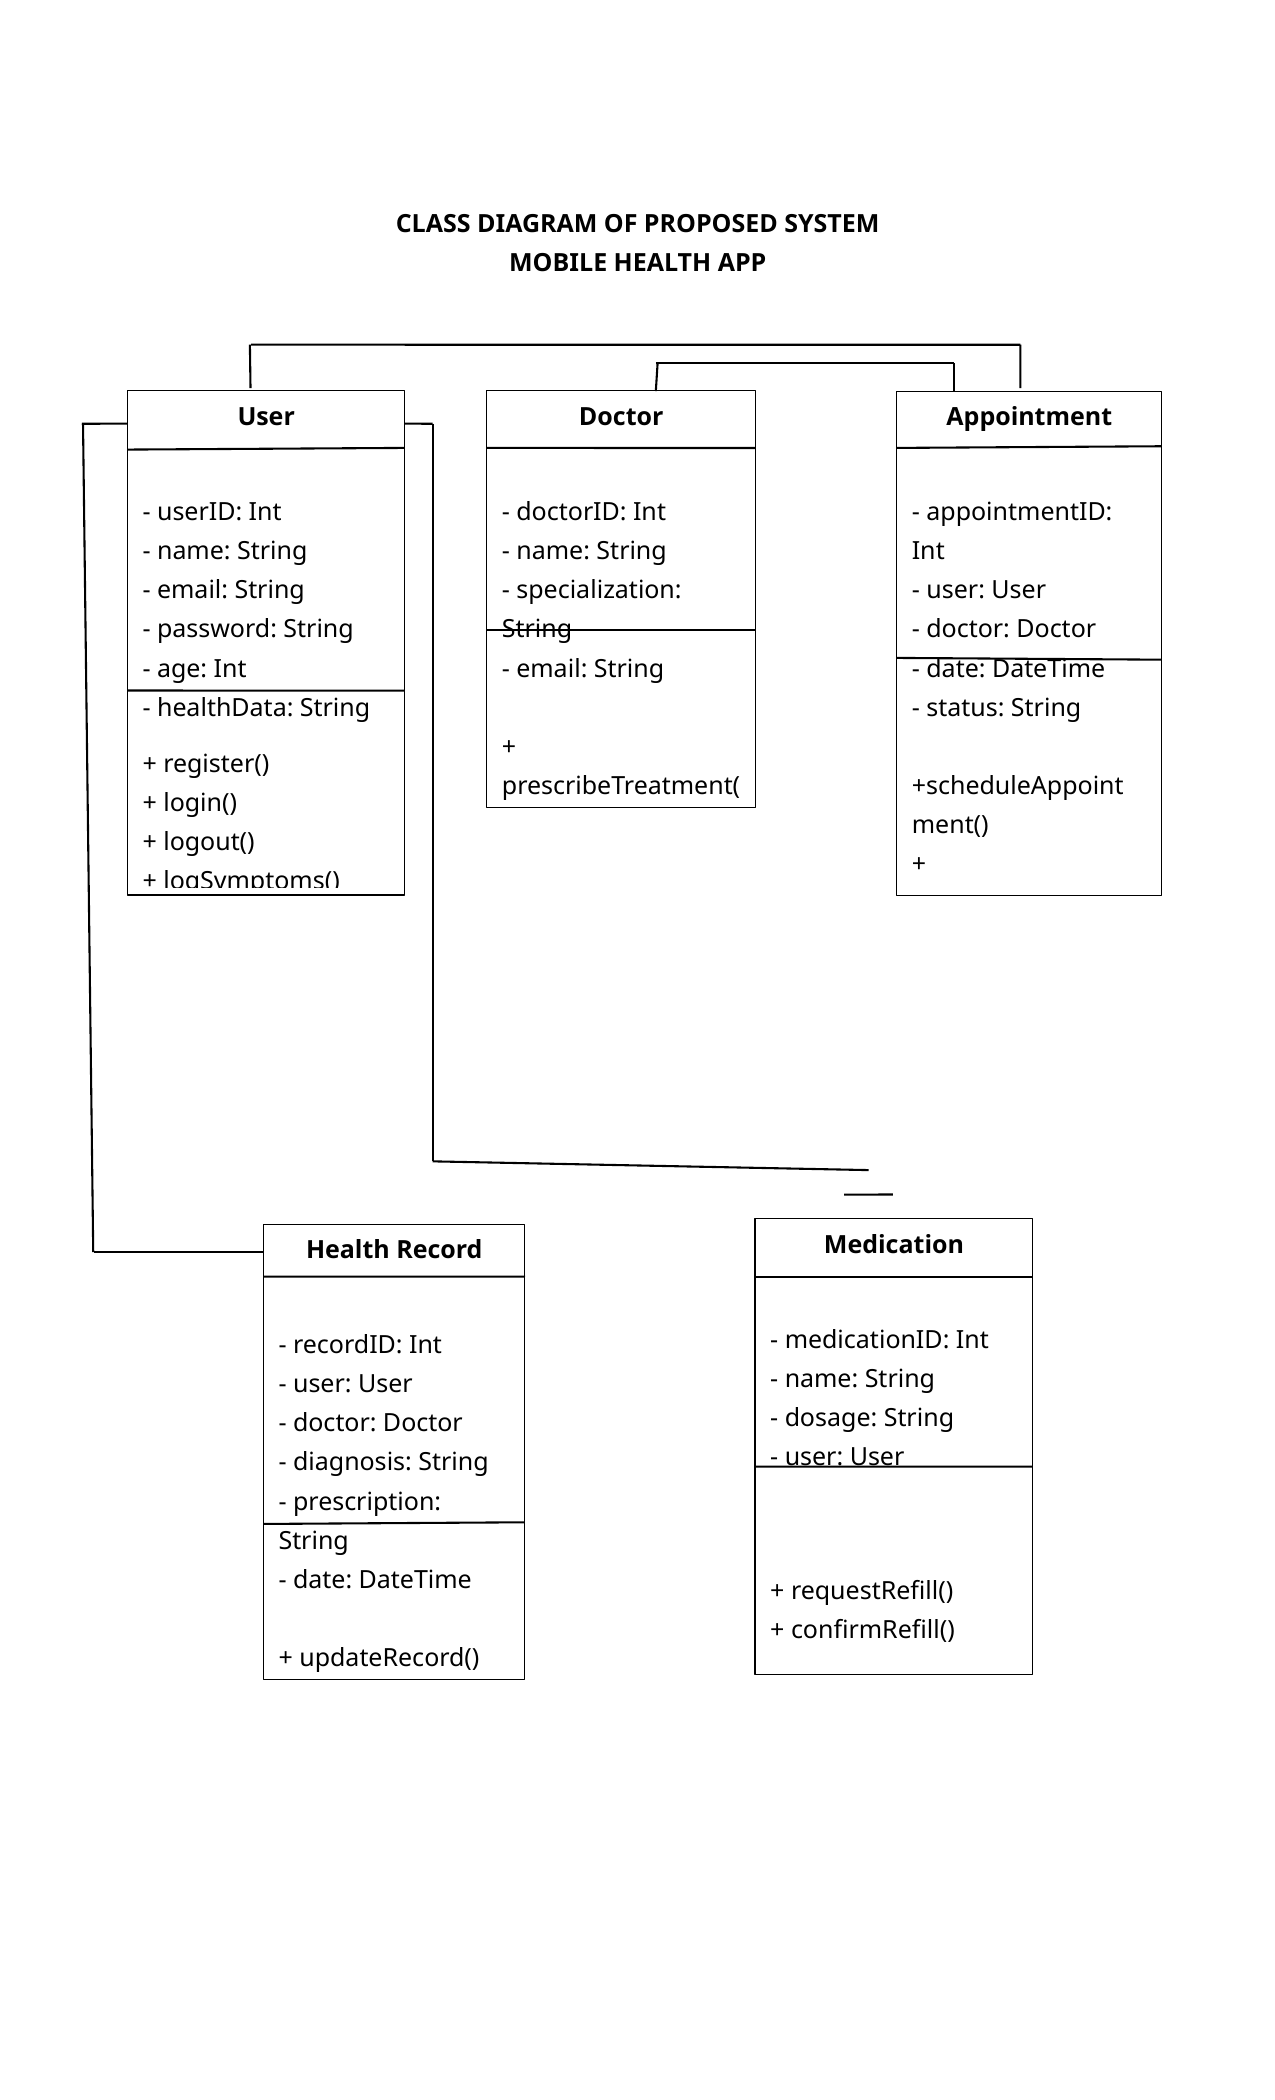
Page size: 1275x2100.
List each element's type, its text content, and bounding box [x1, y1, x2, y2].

text CLASS DIAGRAM OF PROPOSED SYSTEM MOBILE HEALTH APP [150, 206, 1125, 279]
